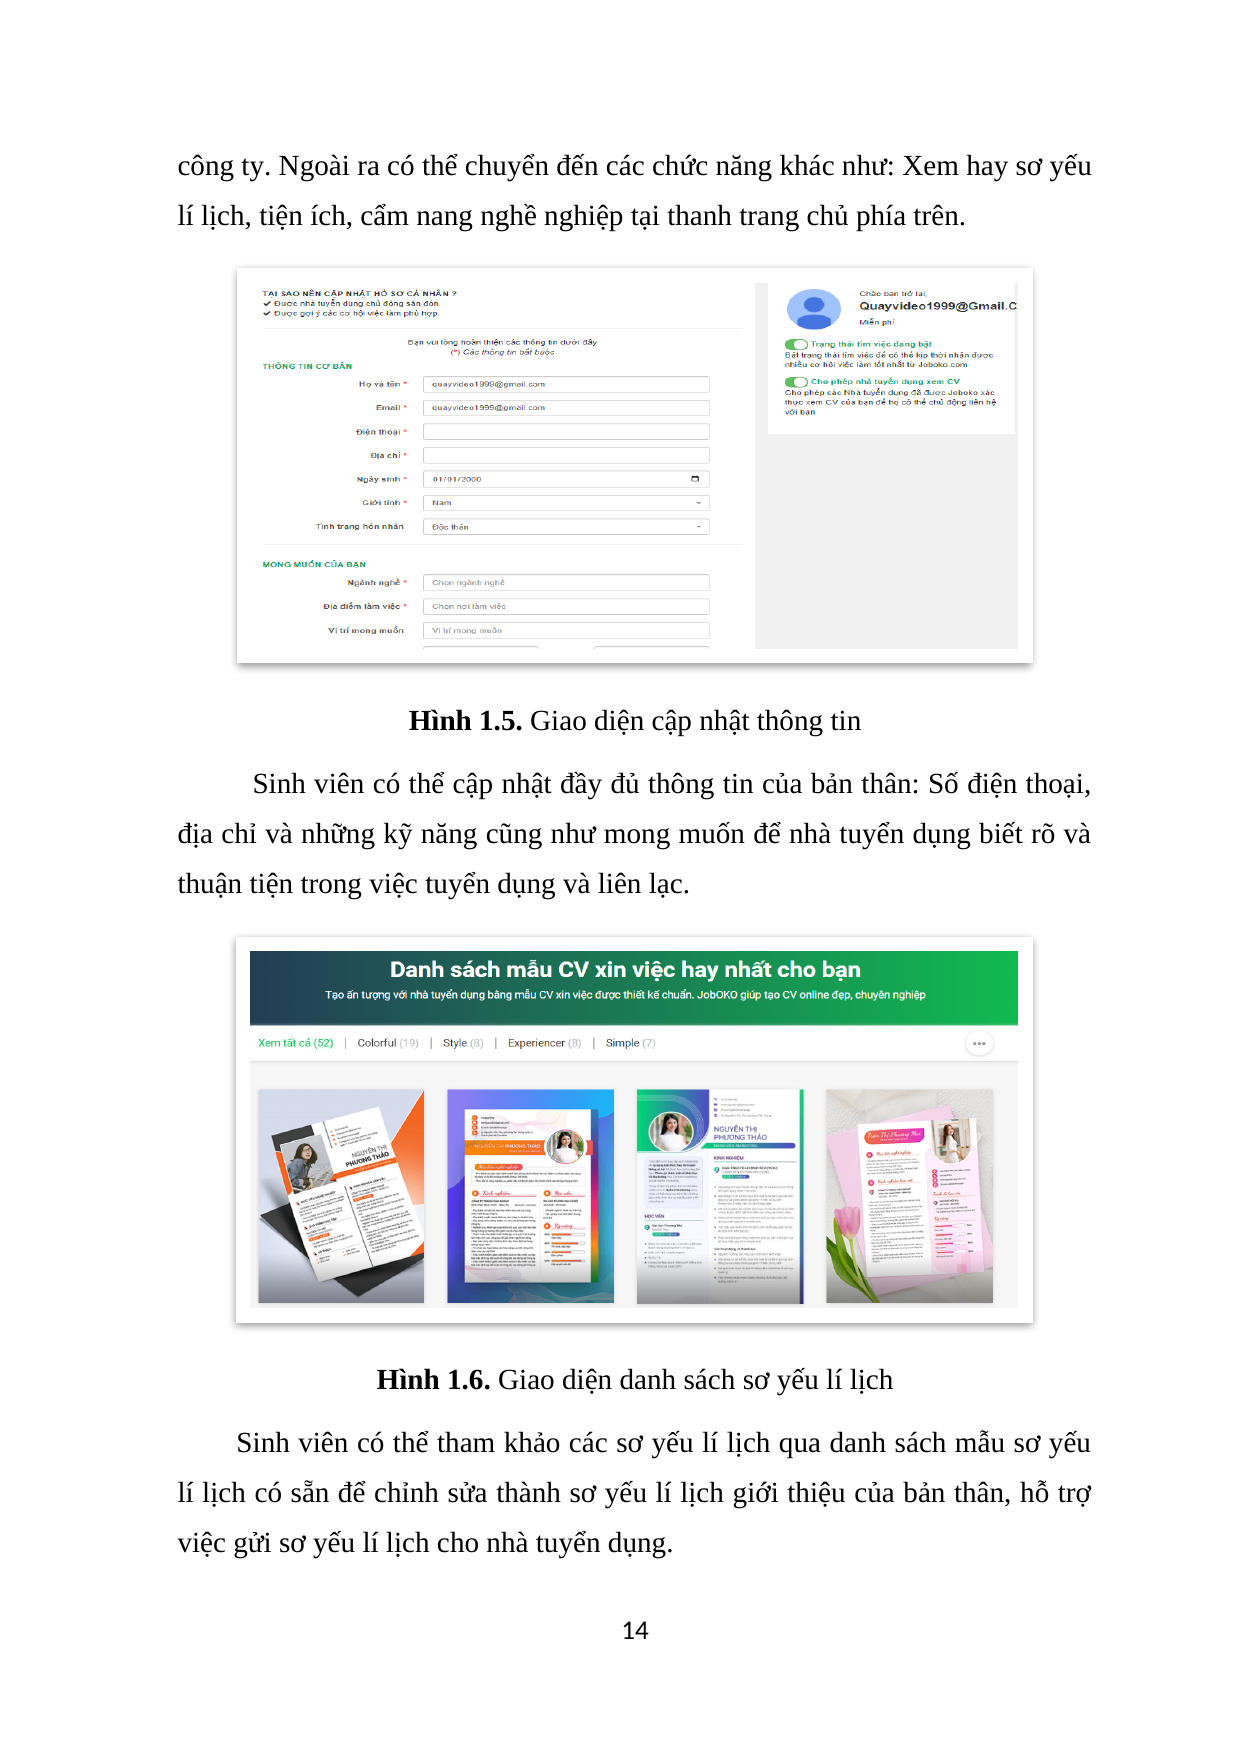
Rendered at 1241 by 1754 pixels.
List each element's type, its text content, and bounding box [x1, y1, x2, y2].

text Hình 1.5. Giao diện cập nhật thông tin [177, 703, 1092, 737]
text Hình 1.6. Giao diện danh sách sơ yếu lí lịch [177, 1362, 1092, 1396]
picture [252, 283, 1018, 649]
text Sinh viên có thể cập nhật đầy đủ thông tin của bản thân: Số điện thoại, địa chỉ và những kỹ năng cũng như mong muốn để nhà tuyển dụng biết rõ và thuận tiện trong việc tuyển dụng và liên lạc. [177, 766, 1092, 900]
text Sinh viên có thể tham khảo các sơ yếu lí lịch qua danh sách mẫu sơ yếu lí lịch có sẵn để chỉnh sửa thành sơ yếu lí lịch giới thiệu của bản thân, hỗ trợ việc gửi sơ yếu lí lịch cho nhà tuyển dụng. [177, 1425, 1092, 1559]
picture [250, 951, 1018, 1308]
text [177, 148, 1092, 232]
